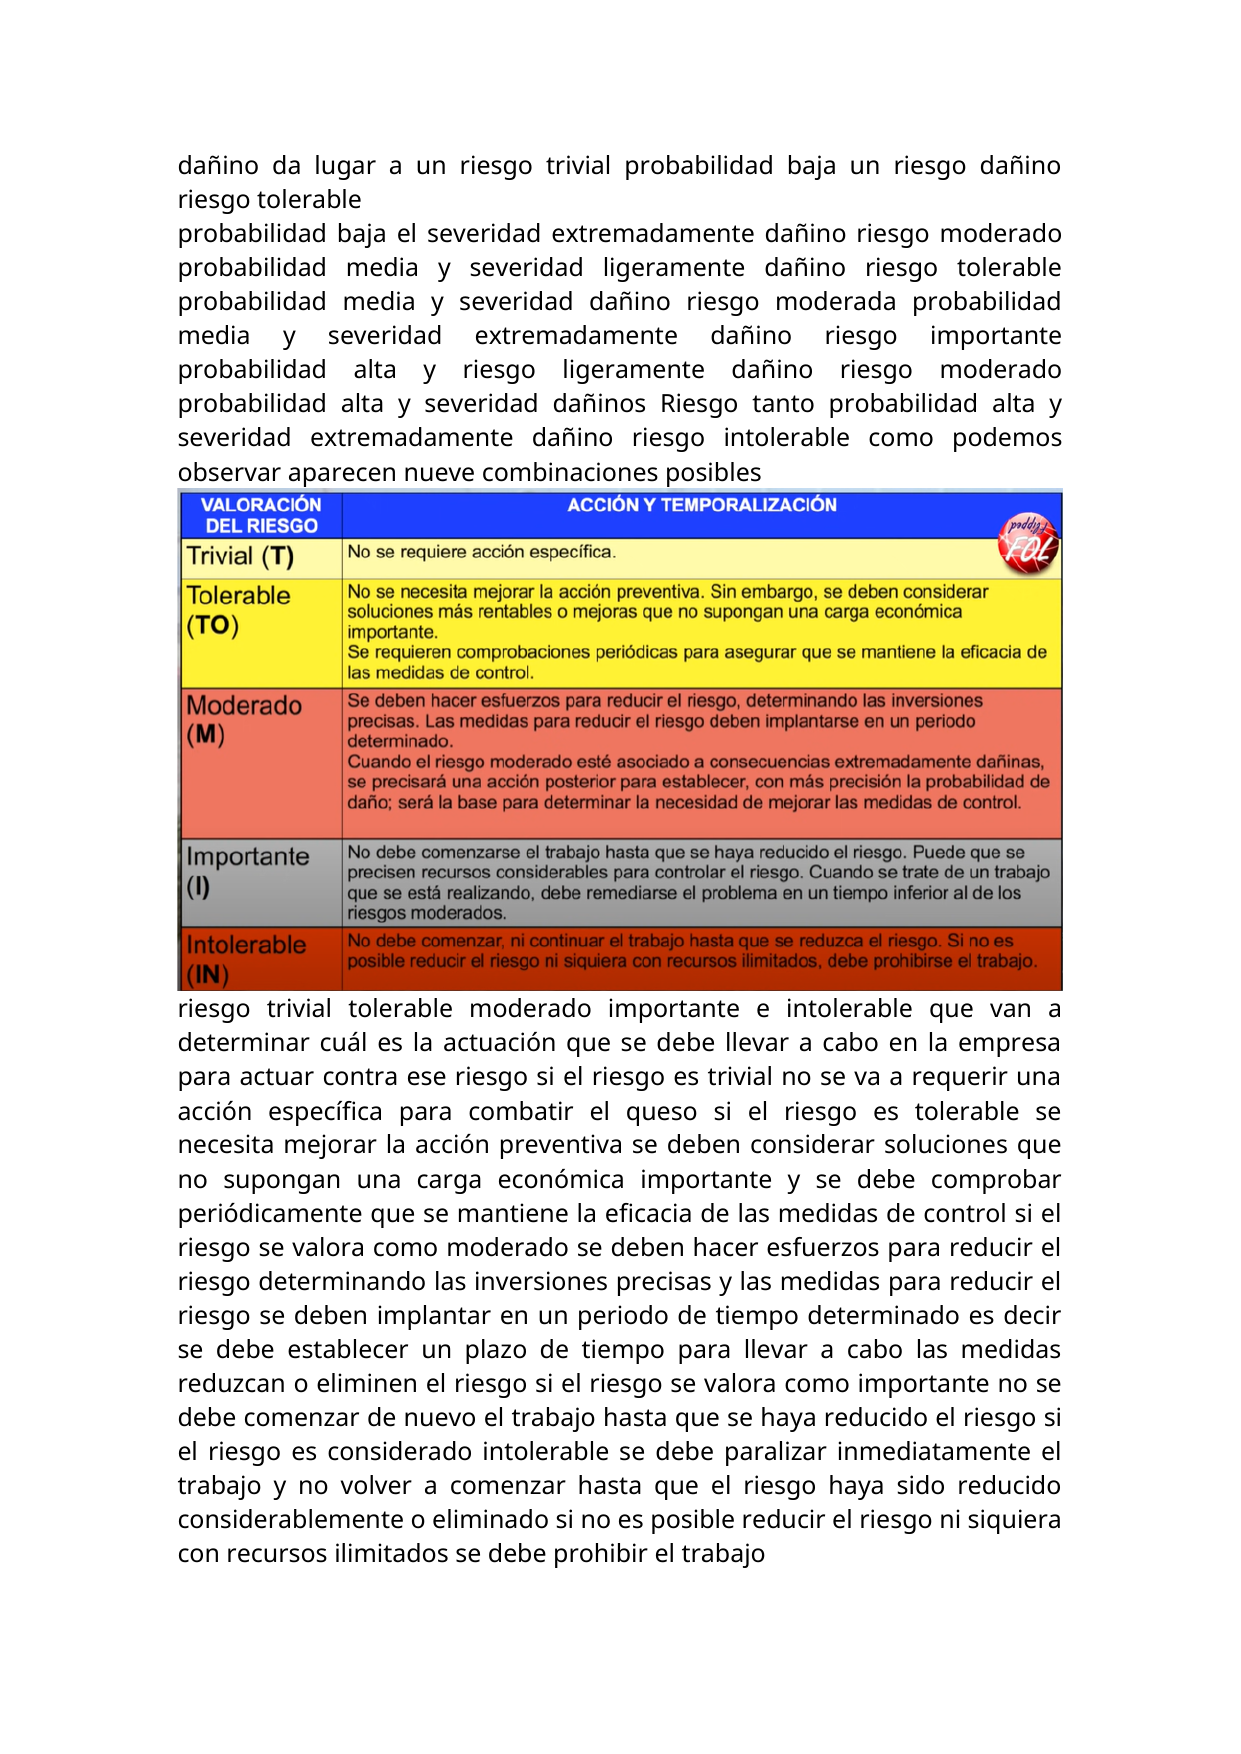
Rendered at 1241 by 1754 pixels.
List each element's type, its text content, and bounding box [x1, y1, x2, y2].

text riesgo trivial tolerable moderado importante e intolerable que van a determinar cuál es la actuación que se debe llevar a cabo en la empresa para actuar contra ese riesgo si el riesgo es trivial no se va a requerir una acción específica para combatir el queso si el riesgo es tolerable se necesita mejorar la acción preventiva se deben considerar soluciones que no supongan una carga económica importante y se debe comprobar periódicamente que se mantiene la eficacia de las medidas de control si el riesgo se valora como moderado se deben hacer esfuerzos para reducir el riesgo determinando las inversiones precisas y las medidas para reducir el riesgo se deben implantar en un periodo de tiempo determinado es decir se debe establecer un plazo de tiempo para llevar a cabo las medidas reduzcan o eliminen el riesgo si el riesgo se valora como importante no se debe comenzar de nuevo el trabajo hasta que se haya reducido el riesgo si el riesgo es considerado intolerable se debe paralizar inmediatamente el trabajo y no volver a comenzar hasta que el riesgo haya sido reducido considerablemente o eliminado si no es posible reducir el riesgo ni siquiera con recursos ilimitados se debe prohibir el trabajo [177, 991, 1063, 1570]
text probabilidad baja el severidad extremadamente dañino riesgo moderado probabilidad media y severidad ligeramente dañino riesgo tolerable probabilidad media y severidad dañino riesgo moderada probabilidad media y severidad extremadamente dañino riesgo importante probabilidad alta y riesgo ligeramente dañino riesgo moderado probabilidad alta y severidad dañinos Riesgo tanto probabilidad alta y severidad extremadamente dañino riesgo intolerable como podemos observar aparecen nueve combinaciones posibles [177, 216, 1063, 488]
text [177, 148, 1063, 216]
picture [177, 488, 1063, 991]
